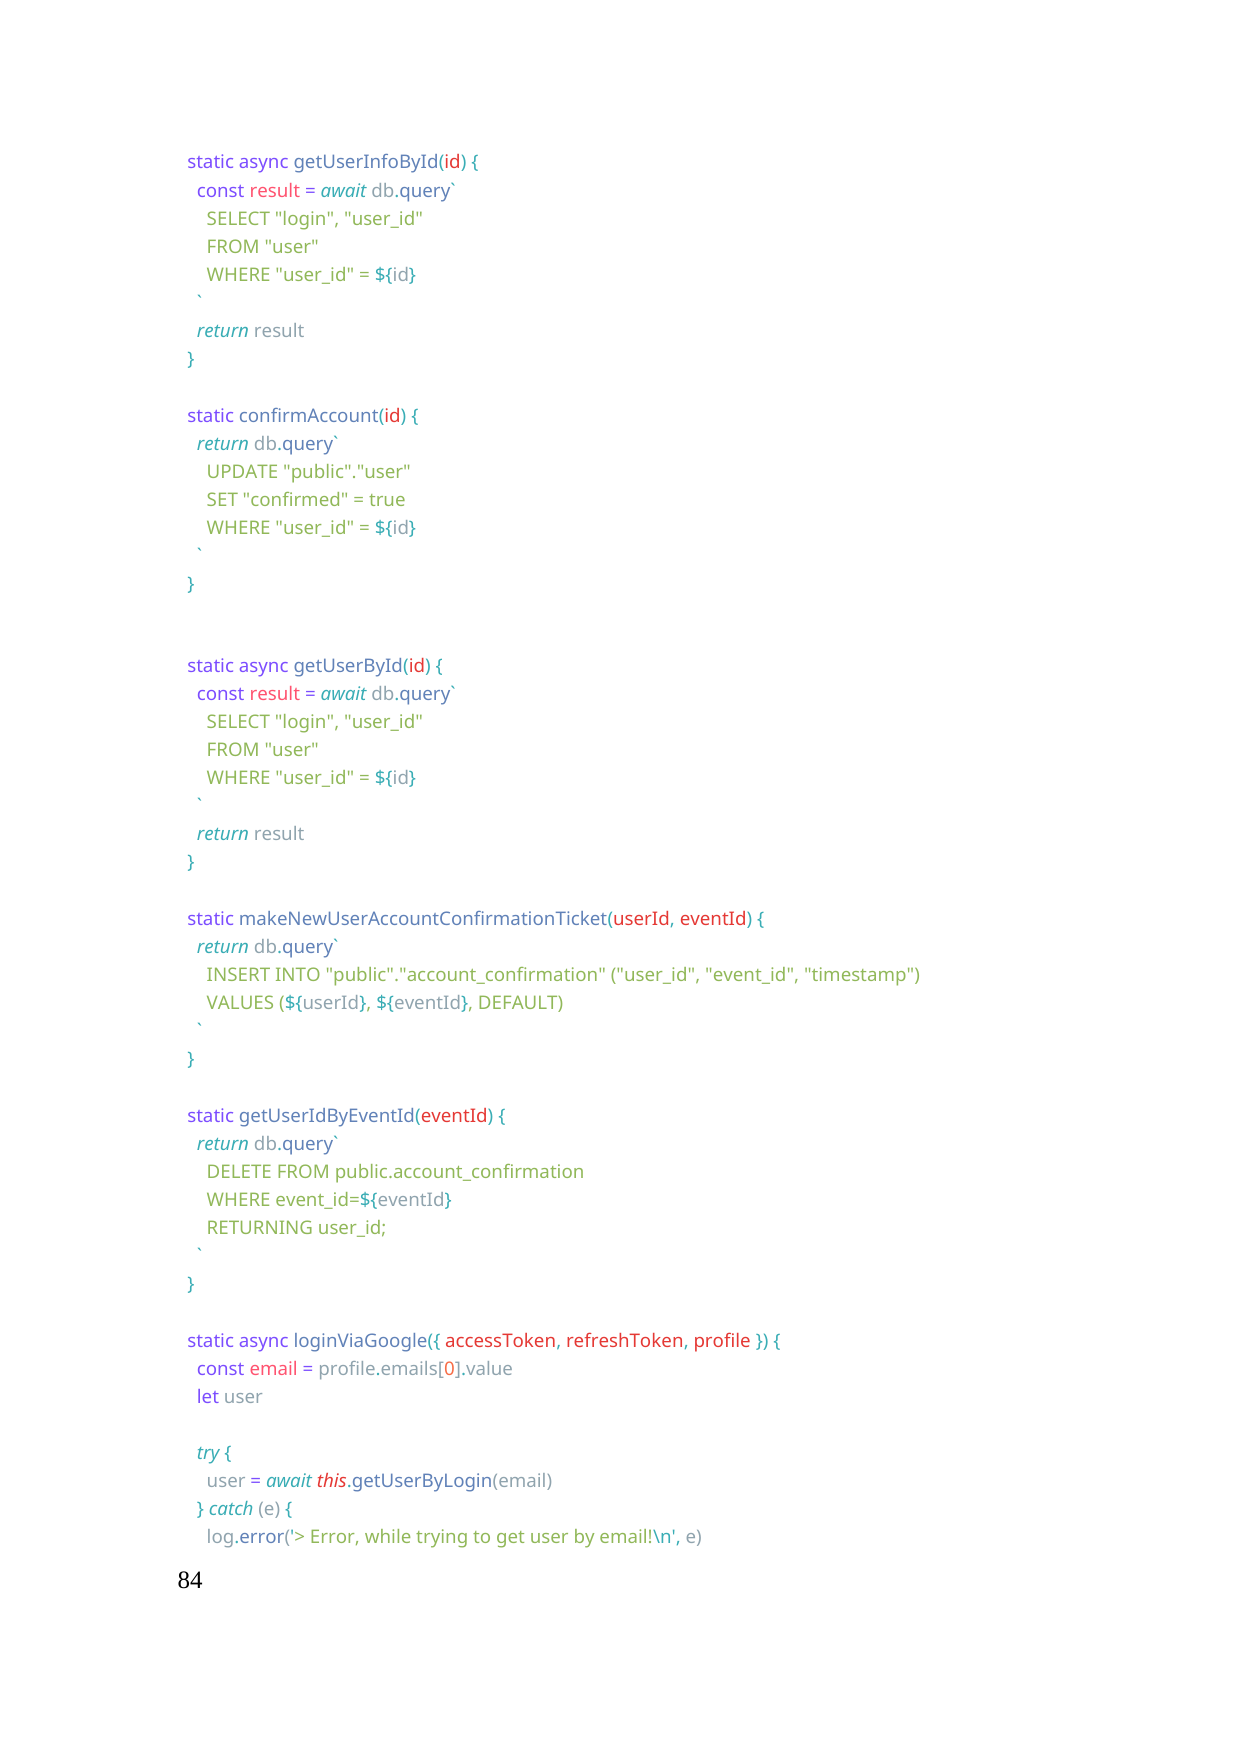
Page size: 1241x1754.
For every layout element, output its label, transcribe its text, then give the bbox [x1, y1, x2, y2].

text static getUserIdByEventId(eventId) { [177, 1099, 1181, 1127]
text } [177, 343, 1181, 371]
text return db.query` [177, 1127, 1181, 1156]
text static confirmAccount(id) { [177, 399, 1181, 427]
text INSERT INTO "public"."account_confirmation" ("user_id", "event_id", "timestamp") [177, 959, 1181, 987]
text ` [177, 540, 1181, 568]
text } [177, 846, 1181, 874]
text ` [177, 790, 1181, 818]
text let user [177, 1381, 1181, 1409]
text return result [177, 818, 1181, 846]
text FROM "user" [177, 734, 1181, 762]
text static makeNewUserAccountConfirmationTicket(userId, eventId) { [177, 902, 1181, 931]
text RETURNING user_id; [177, 1212, 1181, 1240]
text VALUES (${userId}, ${eventId}, DEFAULT) [177, 987, 1181, 1015]
text return db.query` [177, 427, 1181, 456]
text ` [177, 287, 1181, 315]
text user = await this.getUserByLogin(email) [177, 1465, 1181, 1493]
text static async loginViaGoogle({ accessToken, refreshToken, profile }) { [177, 1324, 1181, 1352]
text } catch (e) { [177, 1493, 1181, 1521]
text ` [177, 1015, 1181, 1043]
text } [177, 568, 1181, 596]
text static async getUserInfoById(id) { [177, 146, 1181, 174]
text } [177, 1268, 1181, 1296]
text SELECT "login", "user_id" [177, 202, 1181, 231]
text return db.query` [177, 931, 1181, 959]
text DELETE FROM public.account_confirmation [177, 1156, 1181, 1184]
text const email = profile.emails[0].value [177, 1352, 1181, 1381]
text const result = await db.query` [177, 677, 1181, 706]
text try { [177, 1437, 1181, 1465]
text } [177, 1043, 1181, 1071]
text UPDATE "public"."user" [177, 456, 1181, 484]
text log.error('> Error, while trying to get user by email!\n', e) [177, 1521, 1181, 1549]
text SELECT "login", "user_id" [177, 706, 1181, 734]
text const result = await db.query` [177, 174, 1181, 202]
text return result [177, 315, 1181, 343]
text WHERE "user_id" = ${id} [177, 259, 1181, 287]
text static async getUserById(id) { [177, 649, 1181, 677]
text FROM "user" [177, 231, 1181, 259]
text WHERE event_id=${eventId} [177, 1184, 1181, 1212]
text SET "confirmed" = true [177, 484, 1181, 512]
text WHERE "user_id" = ${id} [177, 762, 1181, 790]
text WHERE "user_id" = ${id} [177, 512, 1181, 540]
text ` [177, 1240, 1181, 1268]
